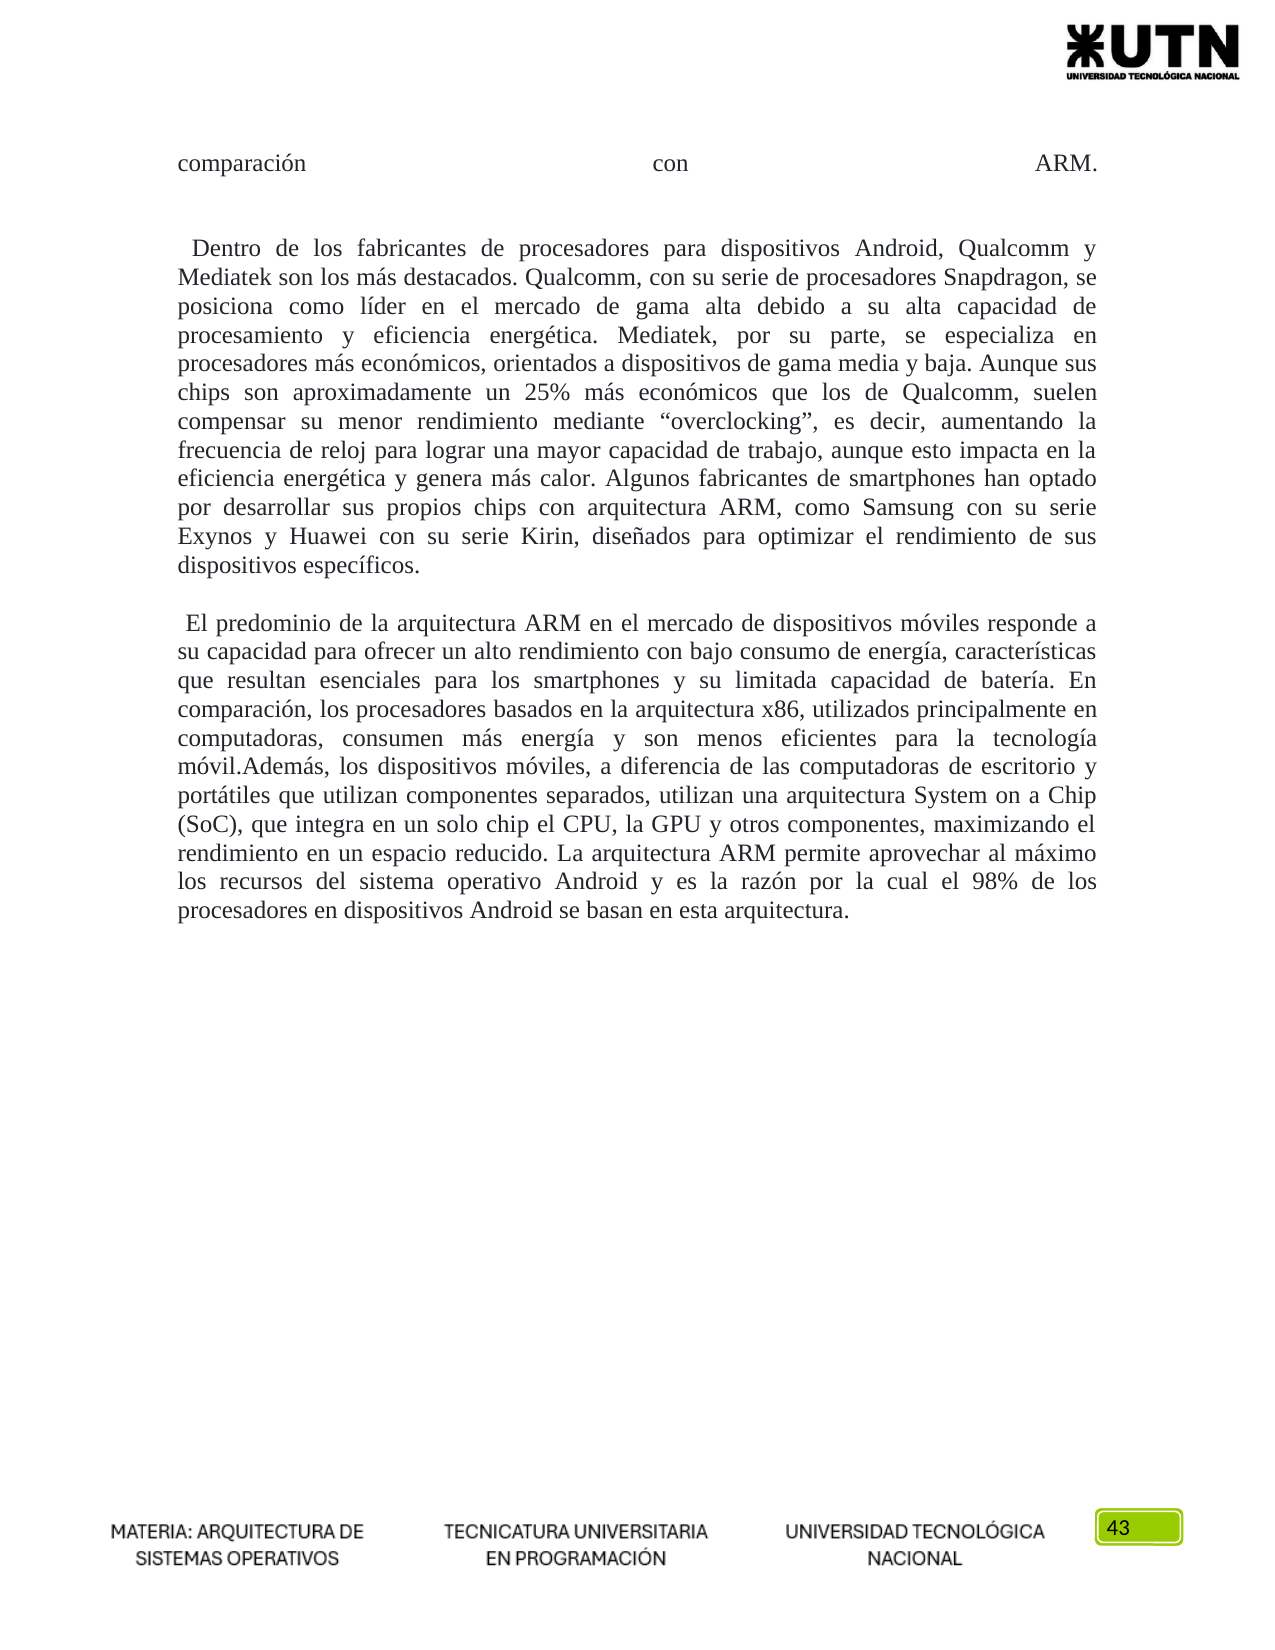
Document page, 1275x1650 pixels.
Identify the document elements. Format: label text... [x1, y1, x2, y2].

text Dentro de los fabricantes de procesadores para dispositivos Android, Qualcomm y Mediatek son los más destacados. Qualcomm, con su serie de procesadores Snapdragon, se posiciona como líder en el mercado de gama alta debido a su alta capacidad de procesamiento y eficiencia energética. Mediatek, por su parte, se especializa en procesadores más económicos, orientados a dispositivos de gama media y baja. Aunque sus chips son aproximadamente un 25% más económicos que los de Qualcomm, suelen compensar su menor rendimiento mediante “overclocking”, es decir, aumentando la frecuencia de reloj para lograr una mayor capacidad de trabajo, aunque esto impacta en la eficiencia energética y genera más calor. Algunos fabricantes de smartphones han optado por desarrollar sus propios chips con arquitectura ARM, como Samsung con su serie Exynos y Huawei con su serie Kirin, diseñados para optimizar el rendimiento de sus dispositivos específicos. [177, 233, 1098, 578]
picture [75, 1500, 1085, 1601]
text El predominio de la arquitectura ARM en el mercado de dispositivos móviles responde a su capacidad para ofrecer un alto rendimiento con bajo consumo de energía, características que resultan esenciales para los smartphones y su limitada capacidad de batería. En comparación, los procesadores basados en la arquitectura x86, utilizados principalmente en computadoras, consumen más energía y son menos eficientes para la tecnología móvil.Además, los dispositivos móviles, a diferencia de las computadoras de escritorio y portátiles que utilizan componentes separados, utilizan una arquitectura System on a Chip (SoC), que integra en un solo chip el CPU, la GPU y otros componentes, maximizando el rendimiento en un espacio reducido. La arquitectura ARM permite aprovechar al máximo los recursos del sistema operativo Android y es la razón por la cual el 98% de los procesadores en dispositivos Android se basan en esta arquitectura. [177, 608, 1098, 924]
picture [1059, 18, 1244, 82]
